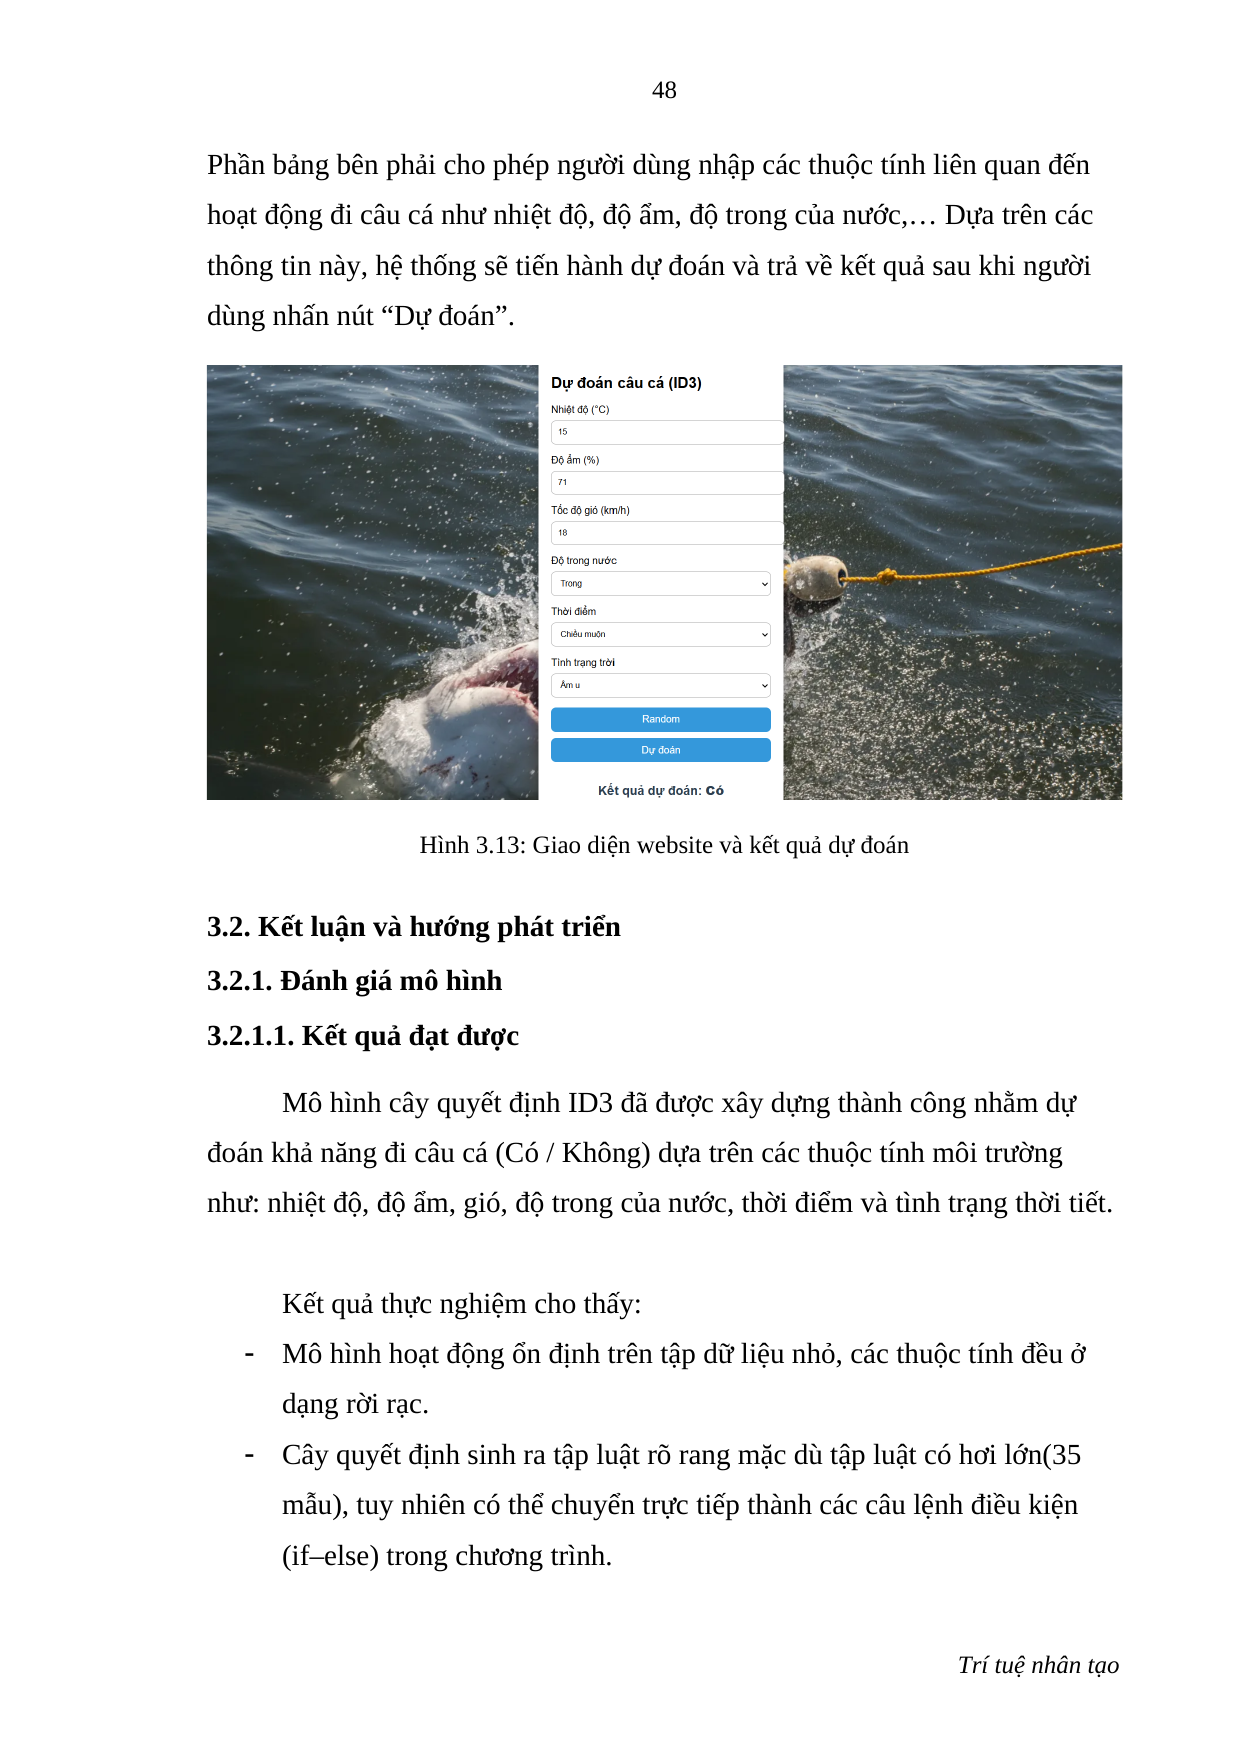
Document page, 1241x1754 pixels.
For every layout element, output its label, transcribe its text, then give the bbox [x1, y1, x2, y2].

subtitle 3.2. Kết luận và hướng phát triển [207, 909, 1122, 942]
text Mô hình cây quyết định ID3 đã được xây dựng thành công nhằm dự đoán khả năng đi câu cá (Có / Không) dựa trên các thuộc tính môi trường như: nhiệt độ, độ ẩm, gió, độ trong của nước, thời điểm và tình trạng thời tiết. [207, 1085, 1122, 1219]
text Hình 3.13: Giao diện website và kết quả dự đoán [207, 830, 1122, 859]
list Mô hình hoạt động ổn định trên tập dữ liệu nhỏ, các thuộc tính đều ở dạng rời rạc. [244, 1336, 1122, 1420]
text Kết quả thực nghiệm cho thấy: [207, 1286, 1122, 1319]
text Phần bảng bên phải cho phép người dùng nhập các thuộc tính liên quan đến hoạt động đi câu cá như nhiệt độ, độ ẩm, độ trong của nước,… Dựa trên các thông tin này, hệ thống sẽ tiến hành dự đoán và trả về kết quả sau khi người dùng nhấn nút “Dự đoán”. [207, 147, 1122, 331]
picture [206, 365, 1123, 800]
subtitle 3.2.1. Đánh giá mô hình [207, 963, 1122, 997]
list Cây quyết định sinh ra tập luật rõ rang mặc dù tập luật có hơi lớn(35 mẫu), tuy nhiên có thể chuyển trực tiếp thành các câu lệnh điều kiện (if–else) trong chương trình. [244, 1437, 1122, 1571]
subtitle 3.2.1.1. Kết quả đạt được [207, 1018, 1122, 1051]
